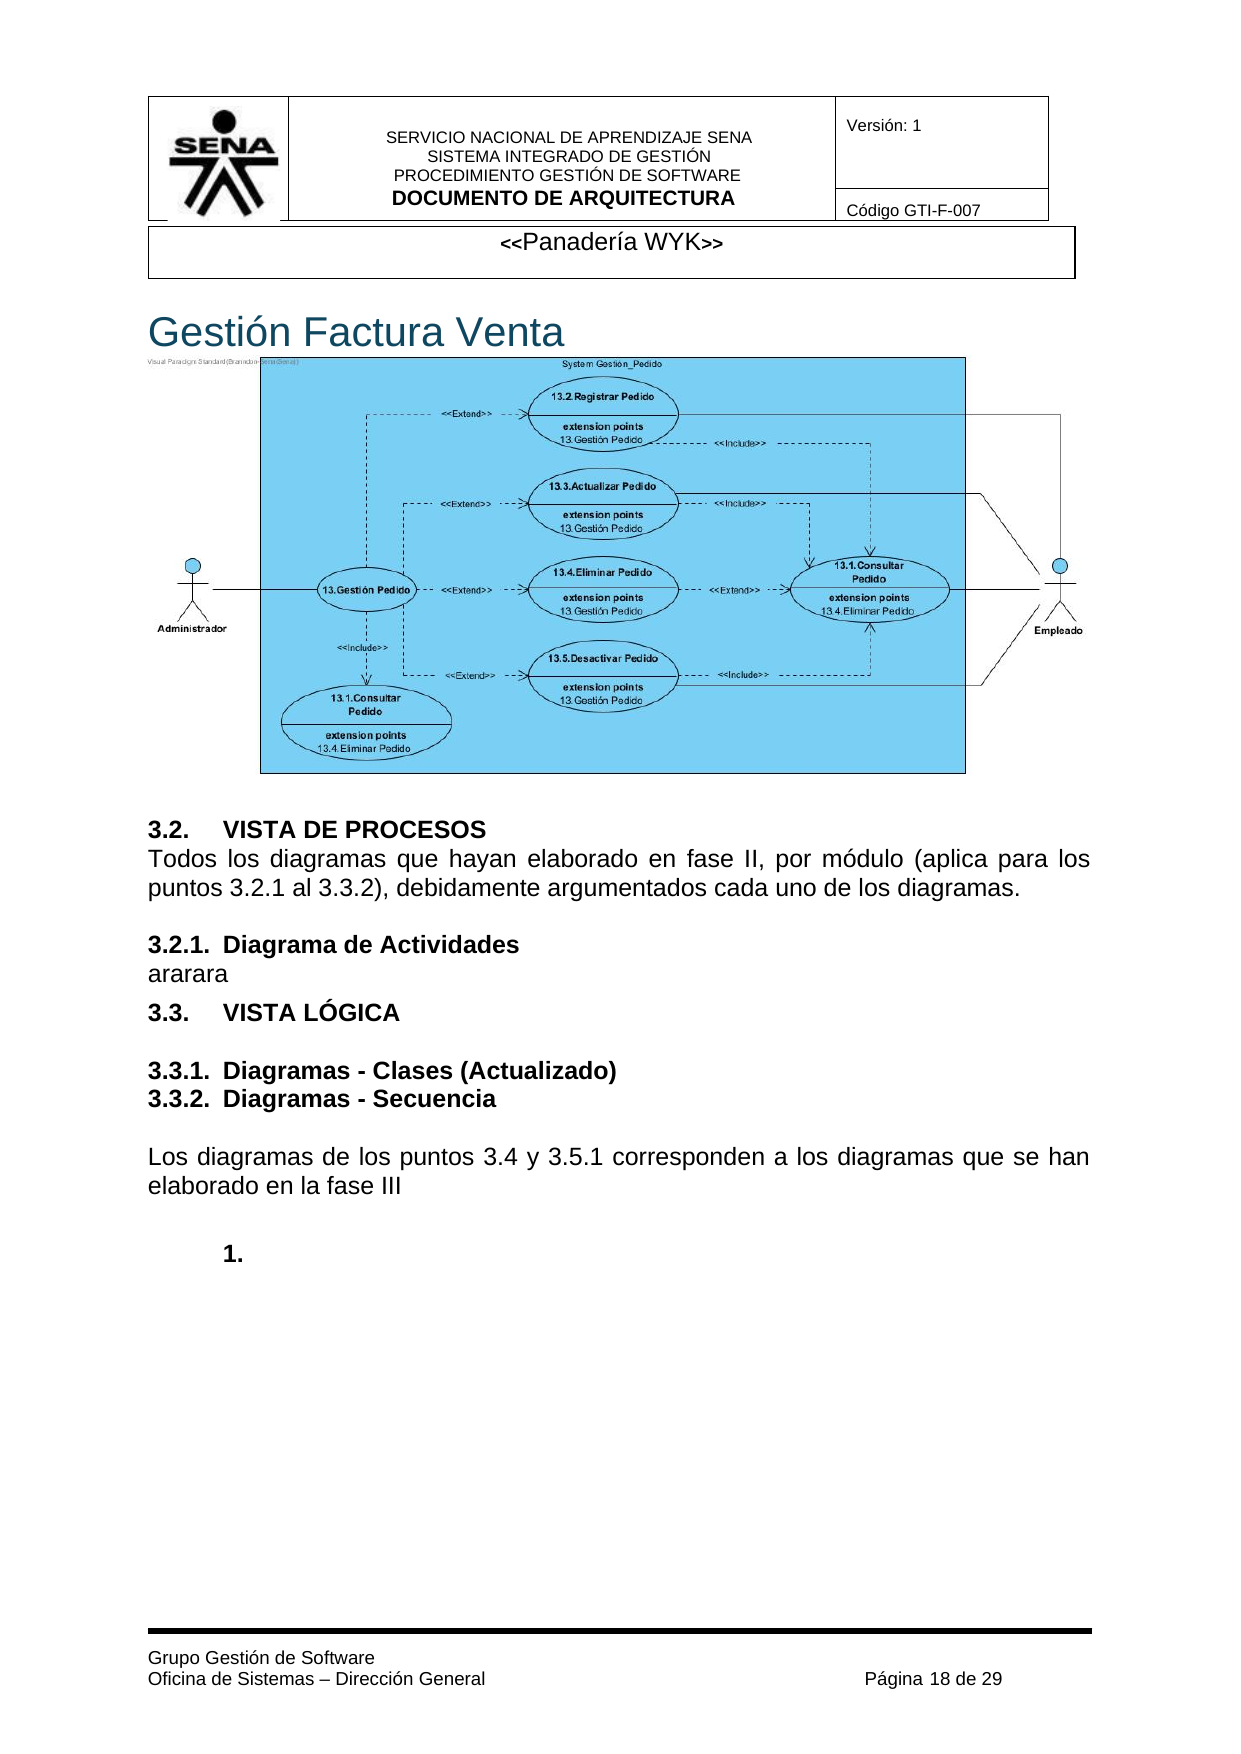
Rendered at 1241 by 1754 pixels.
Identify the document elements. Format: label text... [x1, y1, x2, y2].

text Los diagramas de los puntos 3.4 y 3.5.1 corresponden a los diagramas que se han elaborado en la fase III [148, 1142, 1092, 1199]
text Gestión Factura Venta [148, 307, 1092, 355]
text Todos los diagramas que hayan elaborado en fase II, por módulo (aplica para los puntos 3.2.1 al 3.3.2), debidamente argumentados cada uno de los diagramas. [148, 844, 1092, 902]
picture [147, 355, 1093, 777]
picture [167, 106, 281, 221]
subtitle VISTA DE PROCESOS [148, 815, 1092, 844]
text ararara [148, 959, 1092, 988]
subtitle Diagramas - Secuencia [148, 1084, 1092, 1113]
subtitle Diagramas - Clases (Actualizado) [148, 1056, 1092, 1084]
subtitle VISTA LÓGICA [148, 998, 1092, 1027]
subtitle Diagrama de Actividades [148, 930, 1092, 959]
